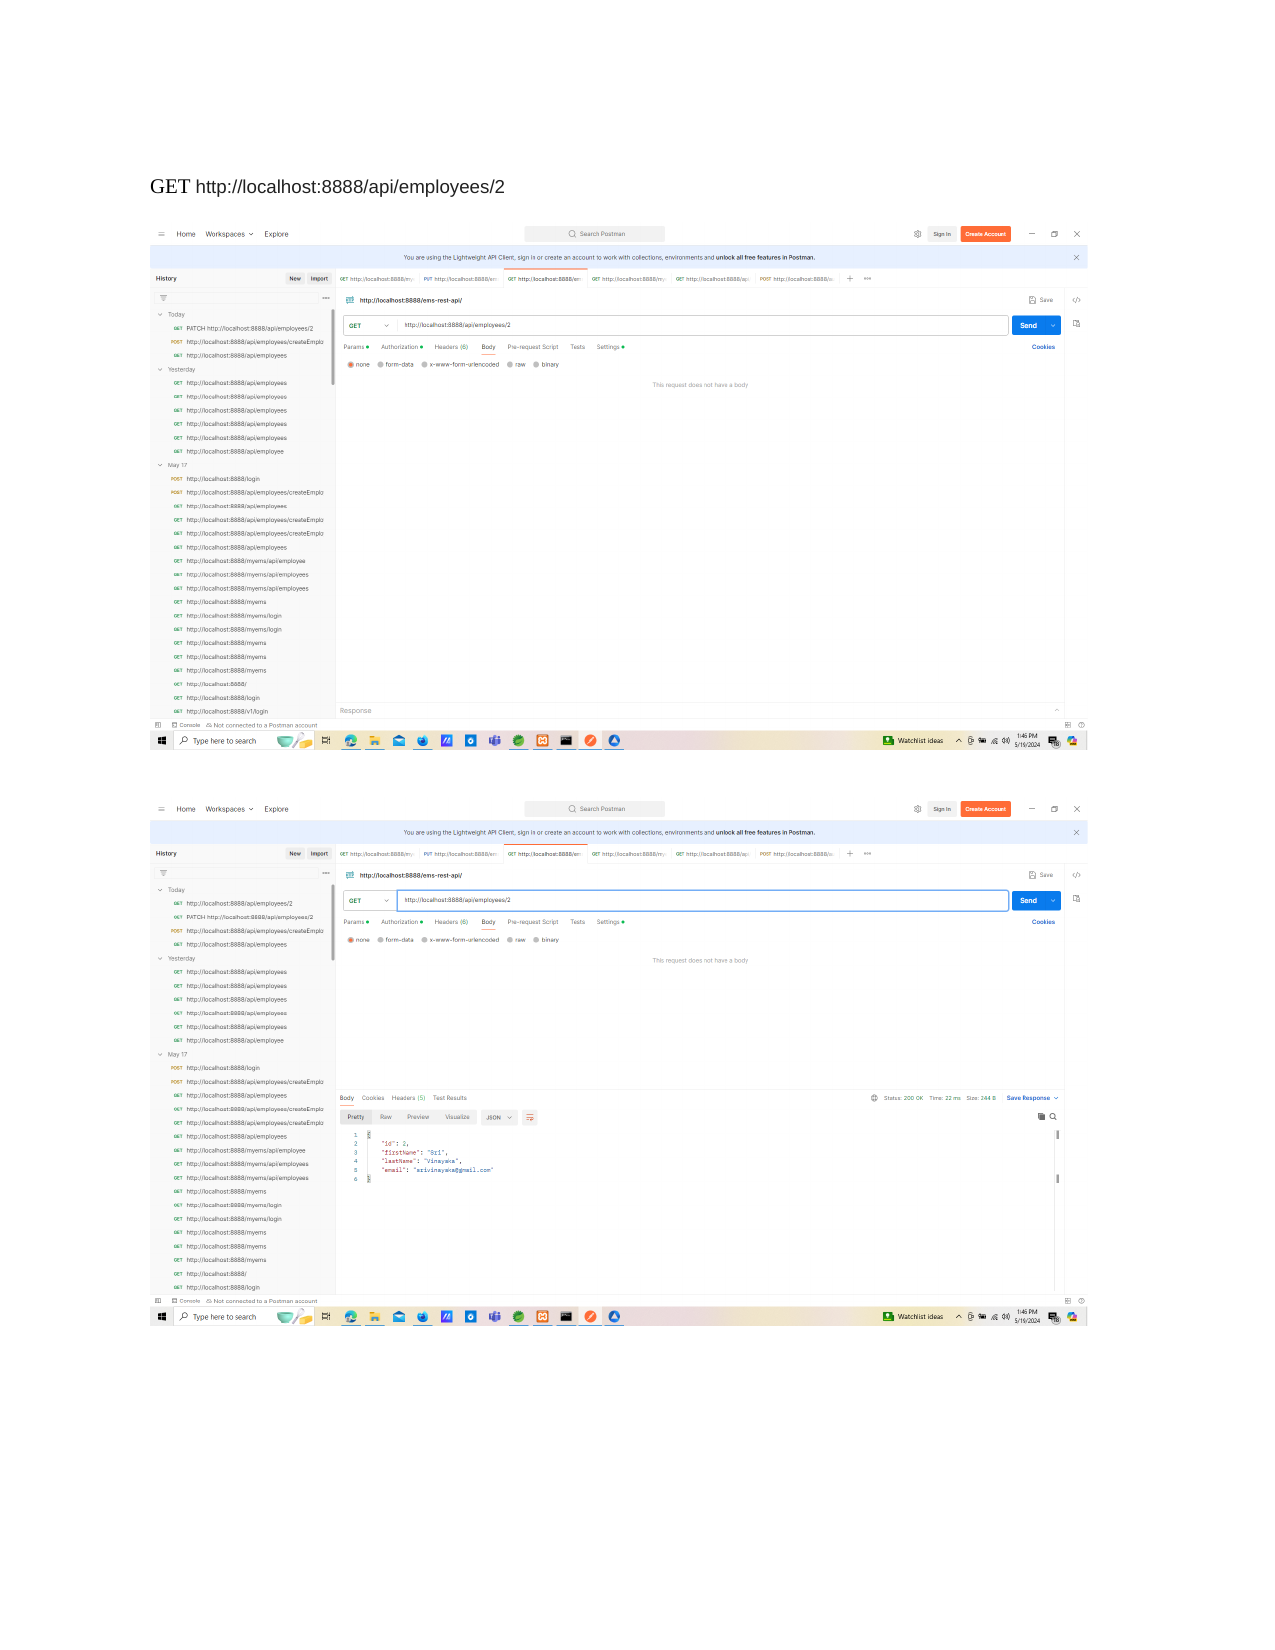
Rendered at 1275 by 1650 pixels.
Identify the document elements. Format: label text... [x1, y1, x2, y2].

picture [150, 222, 1088, 750]
picture [150, 797, 1088, 1326]
text GET http://localhost:8888/api/employees/2 [150, 174, 1125, 198]
